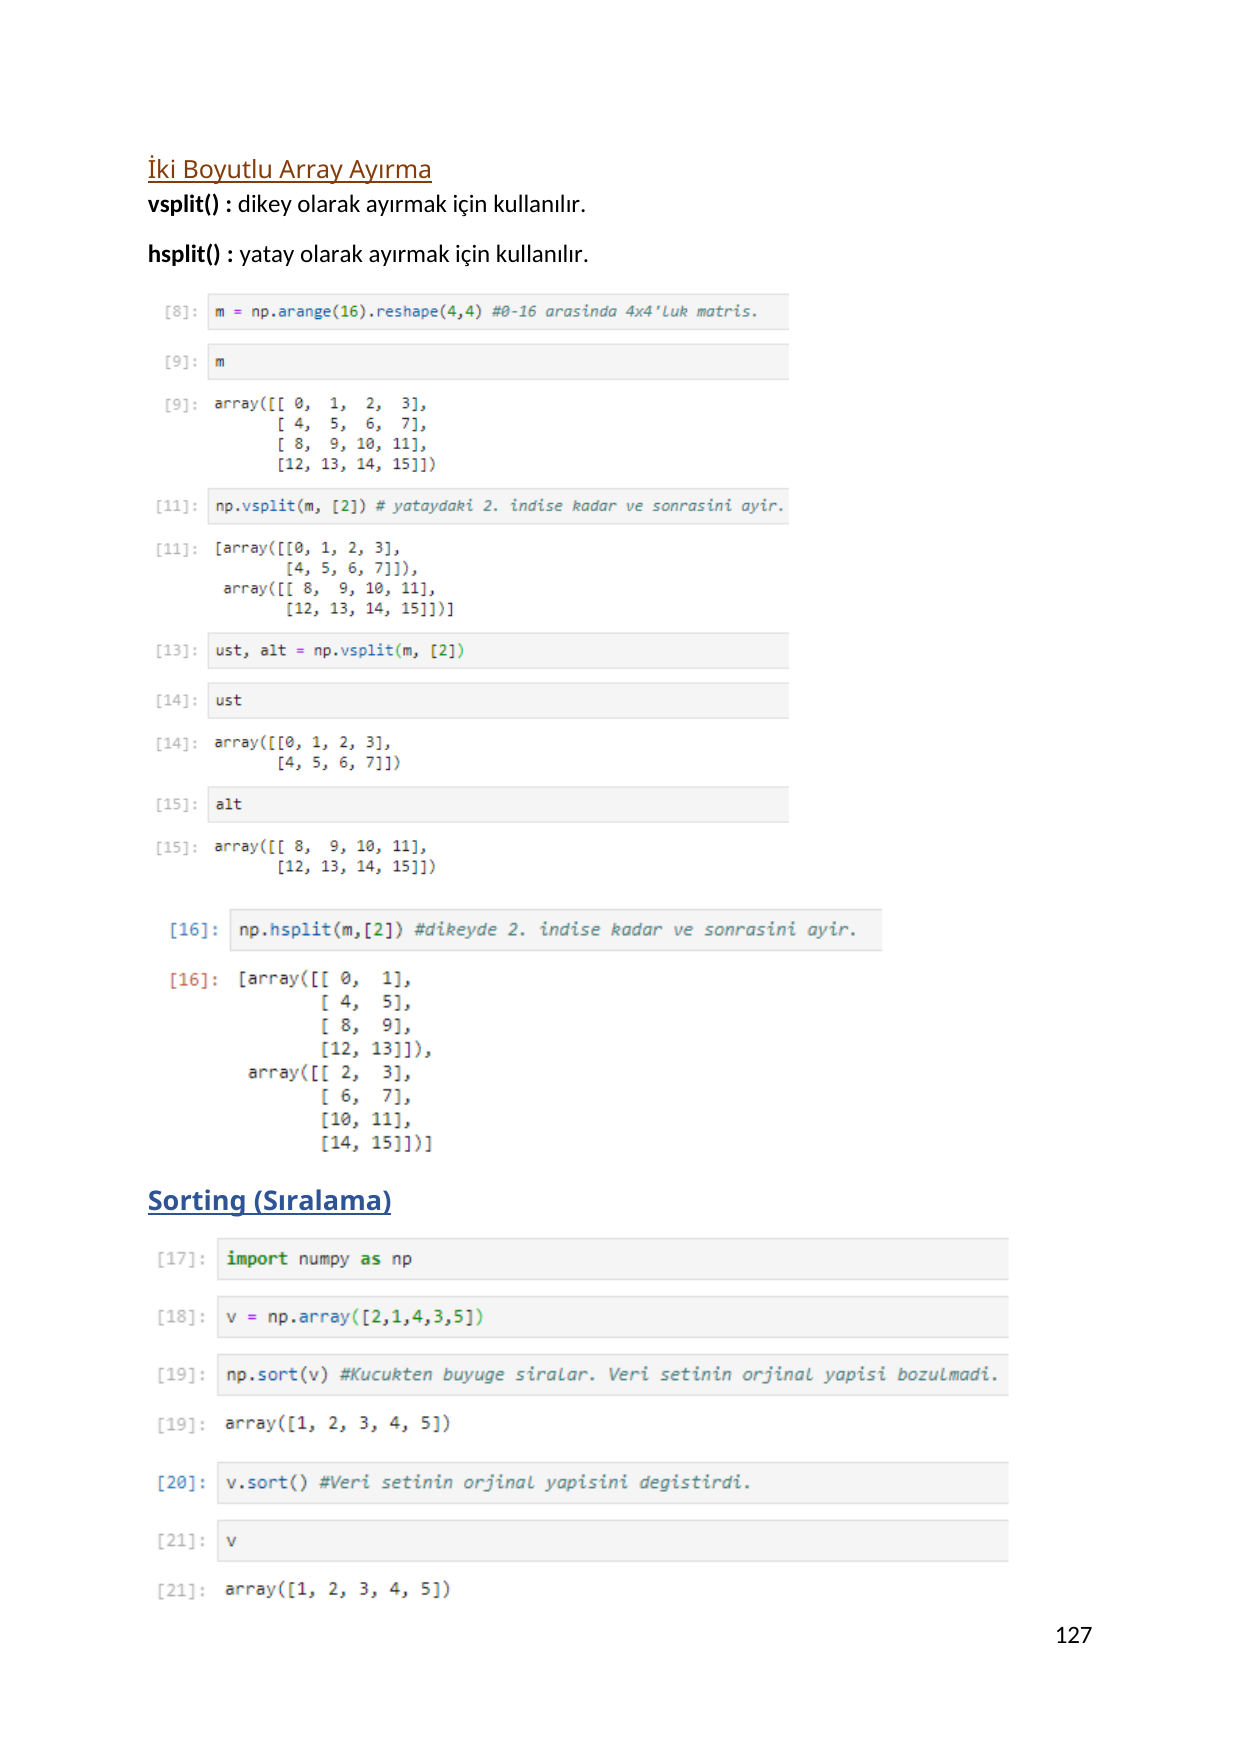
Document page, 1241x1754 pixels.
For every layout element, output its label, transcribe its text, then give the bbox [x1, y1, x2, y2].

text hsplit() : yatay olarak ayırmak için kullanılır. [148, 238, 1092, 269]
picture [147, 287, 789, 877]
text vsplit() : dikey olarak ayırmak için kullanılır. [148, 189, 1092, 219]
picture [147, 895, 883, 1163]
picture [147, 1221, 1009, 1606]
subtitle İki Boyutlu Array Ayırma [148, 152, 1092, 186]
subtitle Sorting (Sıralama) [148, 1182, 1092, 1219]
